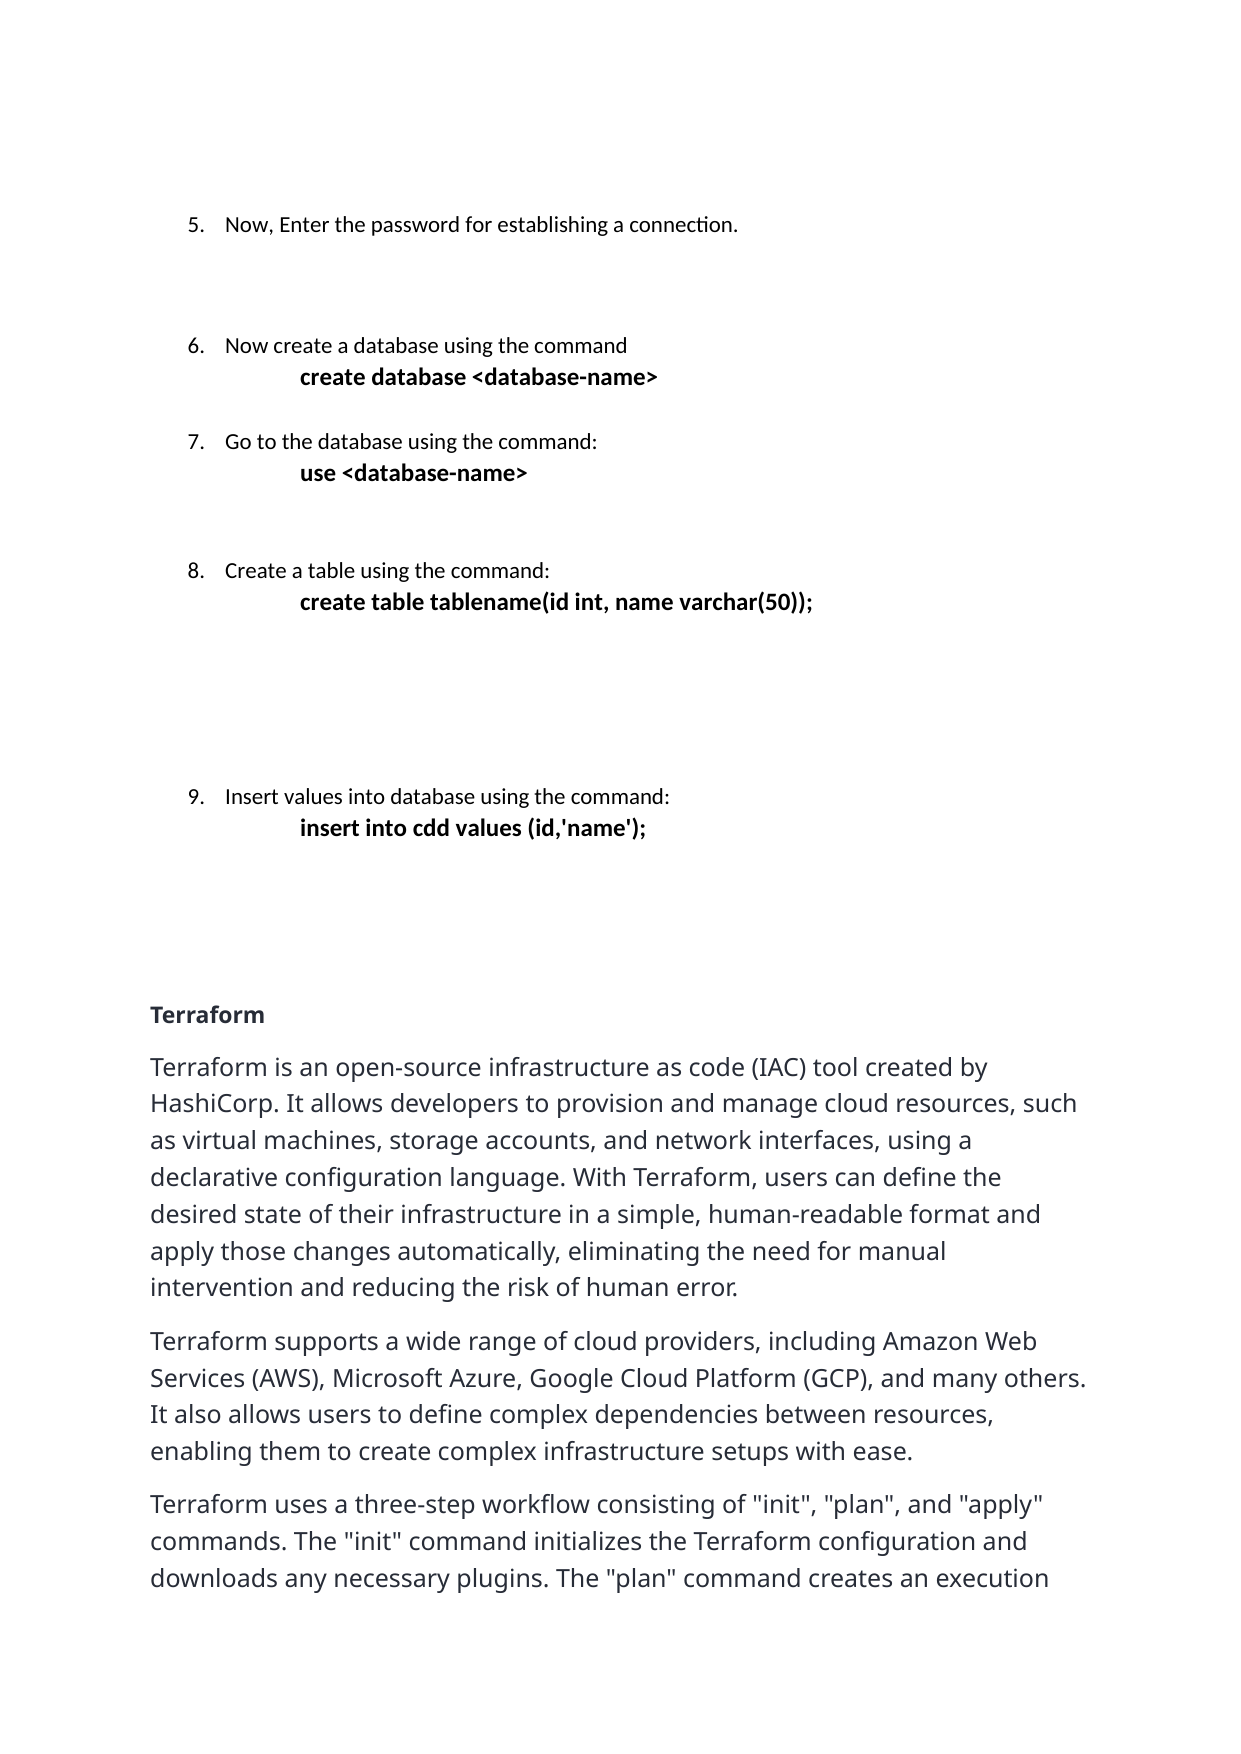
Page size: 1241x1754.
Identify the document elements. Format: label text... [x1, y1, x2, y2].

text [150, 1487, 1090, 1595]
list Now create a database using the command [187, 331, 1090, 359]
list Create a table using the command: [187, 556, 1090, 584]
text Terraform [150, 999, 1090, 1030]
text Terraform is an open-source infrastructure as code (IAC) tool created by HashiCorp. It allows developers to provision and manage cloud resources, such as virtual machines, storage accounts, and network interfaces, using a declarative configuration language. With Terraform, users can define the desired state of their infrastructure in a simple, human-readable format and apply those changes automatically, eliminating the need for manual intervention and reducing the risk of human error. [150, 1049, 1090, 1304]
list insert into cdd values (id,'name'); [225, 812, 1090, 843]
list Insert values into database using the command: [187, 782, 1090, 810]
list create database <database-name> [300, 361, 1090, 392]
list create table tablename(id int, name varchar(50)); [300, 586, 1090, 617]
list Now, Enter the password for establishing a connection. [187, 210, 1090, 238]
list Go to the database using the command: [187, 427, 1090, 455]
text Terraform supports a wide range of cloud providers, including Amazon Web Services (AWS), Microsoft Azure, Google Cloud Platform (GCP), and many others. It also allows users to define complex dependencies between resources, enabling them to create complex infrastructure setups with ease. [150, 1323, 1090, 1468]
list use <database-name> [225, 457, 1090, 488]
